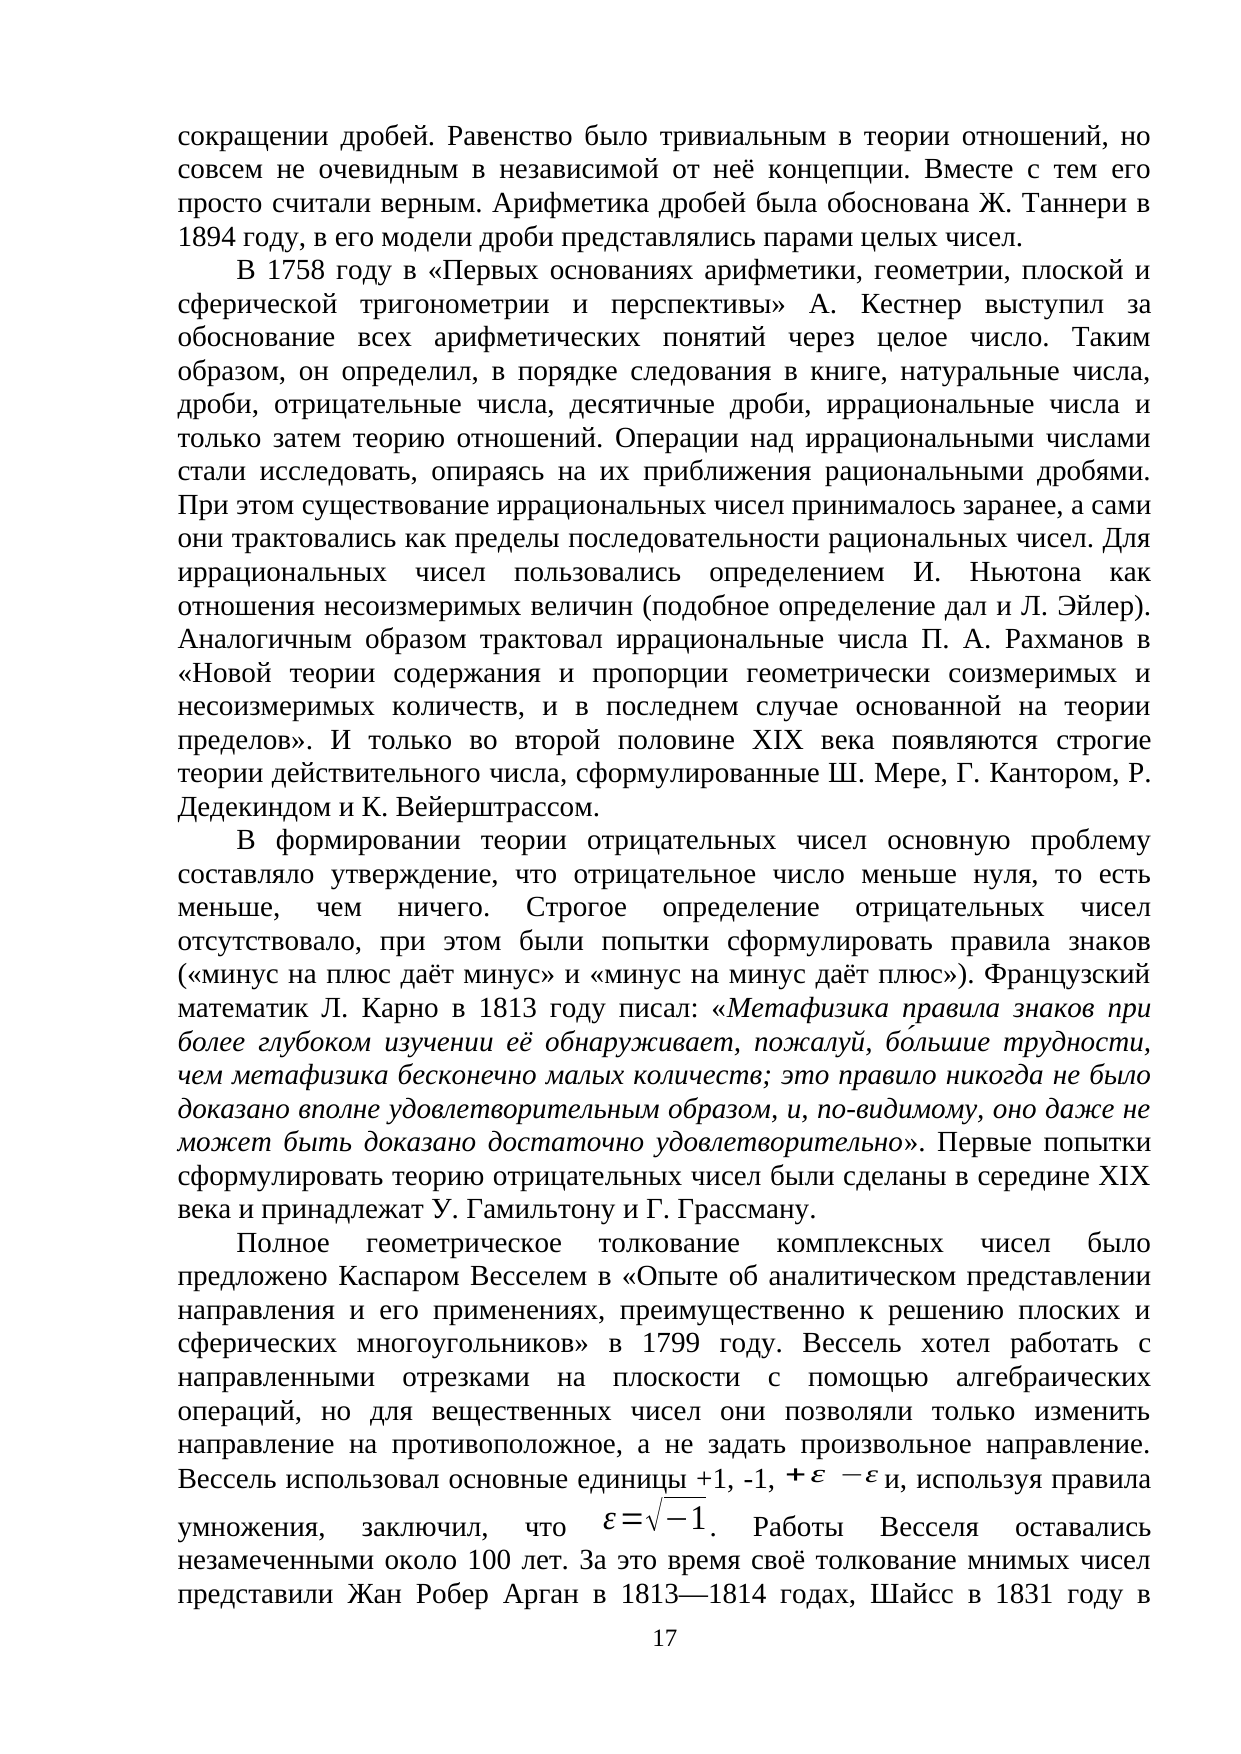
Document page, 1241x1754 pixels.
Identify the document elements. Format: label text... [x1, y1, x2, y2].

text В формировании теории отрицательных чисел основную проблему составляло утверждение, что отрицательное число меньше нуля, то есть меньше, чем ничего. Строгое определение отрицательных чисел отсутствовало, при этом были попытки сформулировать правила знаков («минус на плюс даёт минус» и «минус на минус даёт плюс»). Французский математик Л. Карно в 1813 году писал: «Метафизика правила знаков при более глубоком изучении её обнаруживает, пожалуй, бо́льшие трудности, чем метафизика бесконечно малых количеств; это правило никогда не было доказано вполне удовлетворительным образом, и, по-видимому, оно даже не может быть доказано достаточно удовлетворительно». Первые попытки сформулировать теорию отрицательных чисел были сделаны в середине XIX века и принадлежат У. Гамильтону и Г. Грассману. [177, 822, 1152, 1225]
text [177, 118, 1152, 252]
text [177, 1225, 1152, 1609]
text В 1758 году в «Первых основаниях арифметики, геометрии, плоской и сферической тригонометрии и перспективы» А. Кестнер выступил за обоснование всех арифметических понятий через целое число. Таким образом, он определил, в порядке следования в книге, натуральные числа, дроби, отрицательные числа, десятичные дроби, иррациональные числа и только затем теорию отношений. Операции над иррациональными числами стали исследовать, опираясь на их приближения рациональными дробями. При этом существование иррациональных чисел принималось заранее, а сами они трактовались как пределы последовательности рациональных чисел. Для иррациональных чисел пользовались определением И. Ньютона как отношения несоизмеримых величин (подобное определение дал и Л. Эйлер). Аналогичным образом трактовал иррациональные числа П. А. Рахманов в «Новой теории содержания и пропорции геометрически соизмеримых и несоизмеримых количеств, и в последнем случае основанной на теории пределов». И только во второй половине XIX века появляются строгие теории действительного числа, сформулированные Ш. Мере, Г. Кантором, Р. Дедекиндом и К. Вейерштрассом. [177, 252, 1152, 822]
